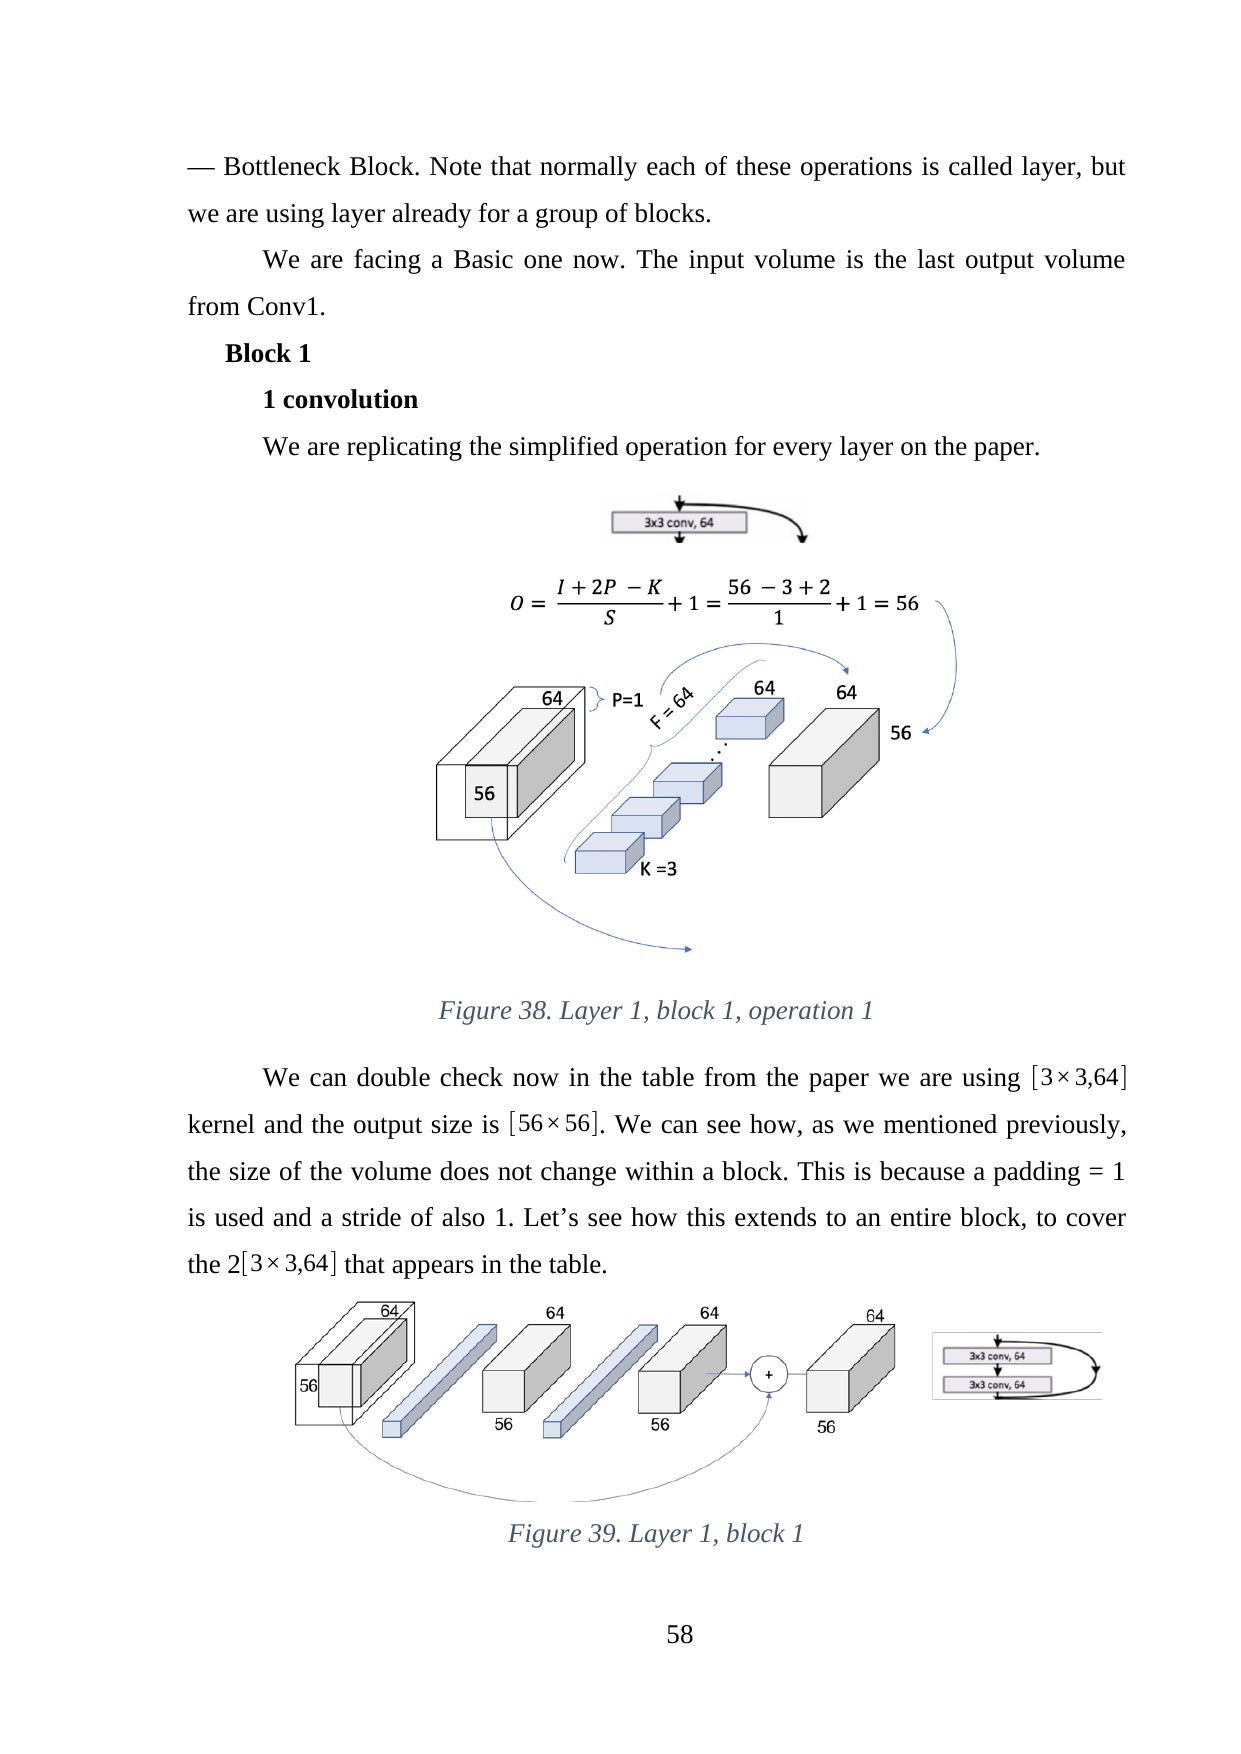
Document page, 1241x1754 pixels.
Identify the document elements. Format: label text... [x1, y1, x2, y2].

text Block 1 [187, 337, 1128, 368]
text We are replicating the simplified operation for every layer on the paper. [187, 430, 1128, 461]
text We are facing a Basic one now. The input volume is the last output volume from Conv1. [187, 243, 1128, 321]
picture [288, 1295, 1103, 1502]
picture [410, 476, 981, 979]
text We can double check now in the table from the paper we are using kernel and the output size is . We can see how, as we mentioned previously, the size of the volume does not change within a block. This is because a padding = 1 is used and a stride of also 1. Let’s see how this extends to an entire block, to cover the 2 that appears in the table. [187, 1062, 1128, 1279]
text 1 convolution [187, 383, 1128, 414]
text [187, 150, 1128, 228]
